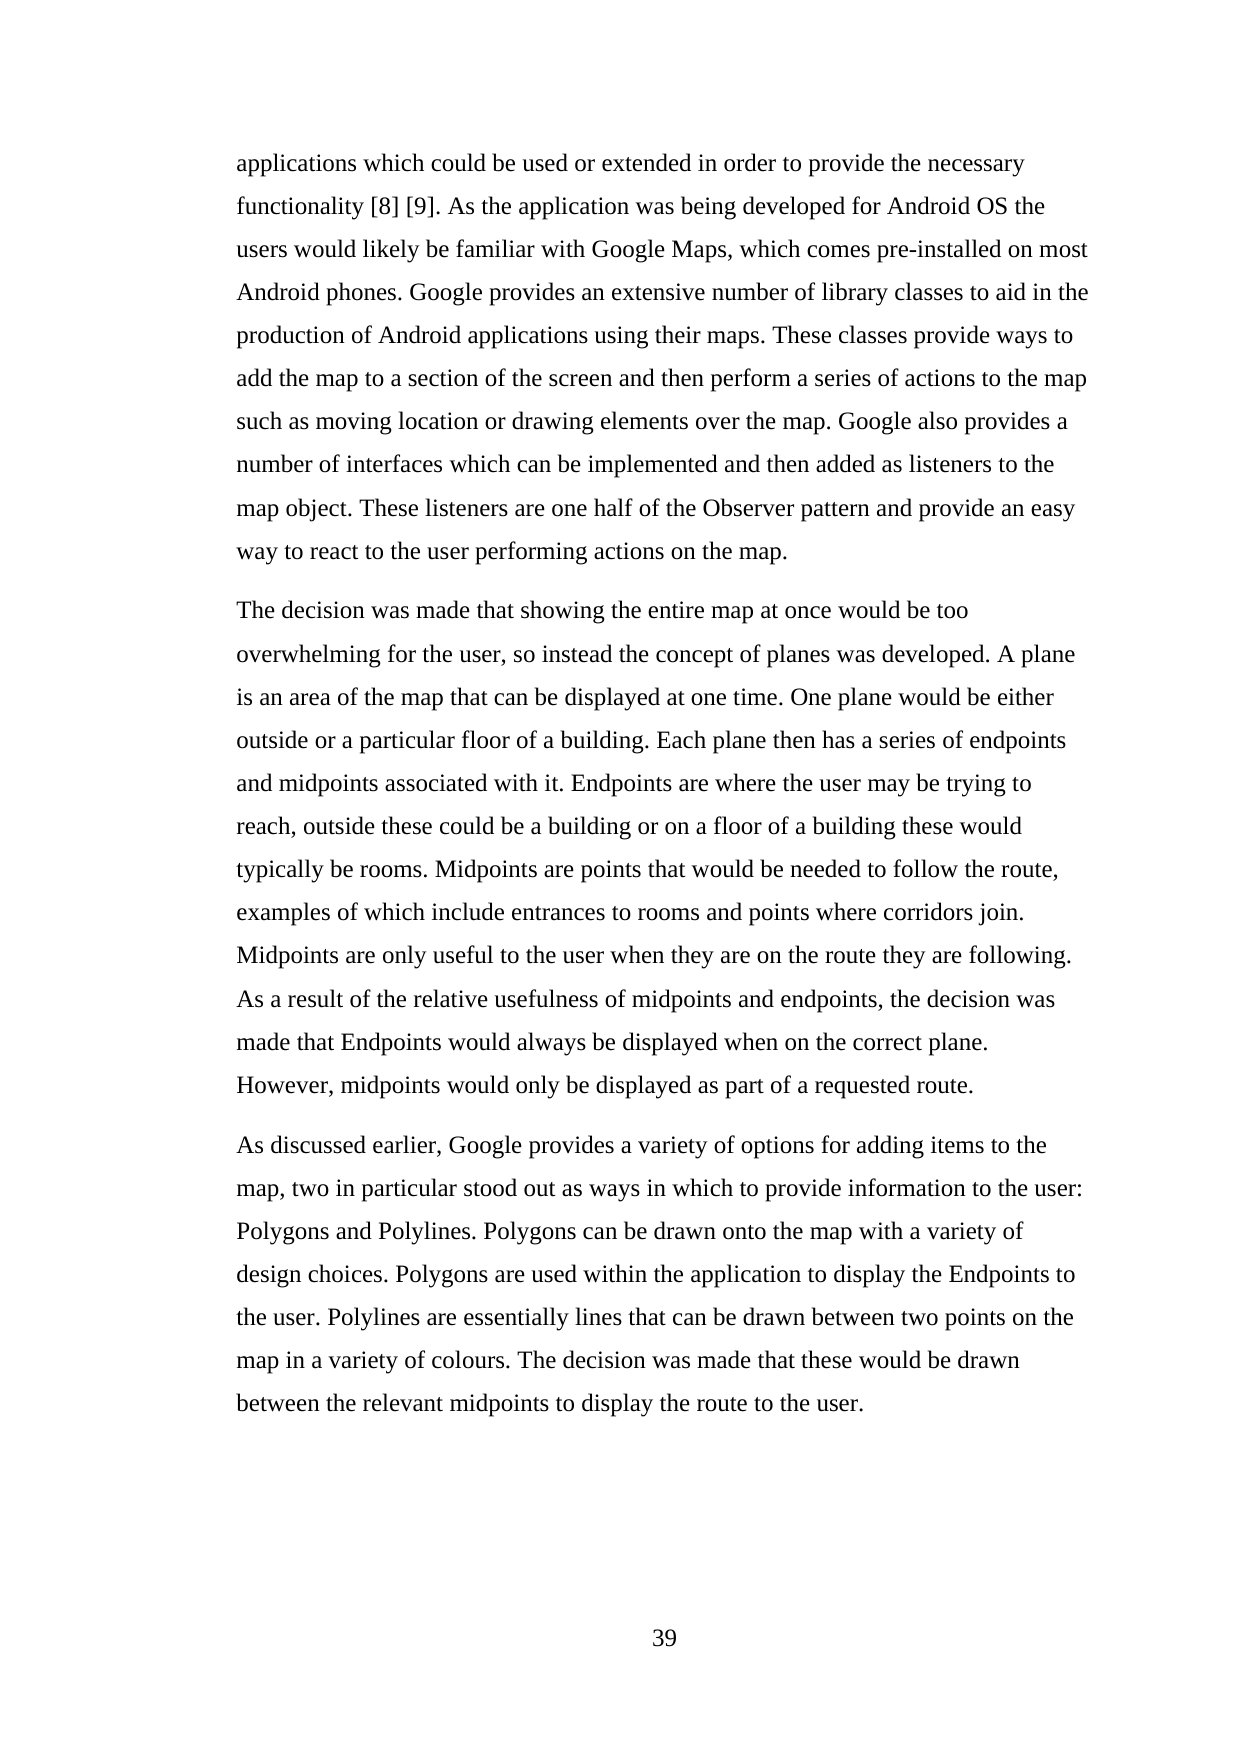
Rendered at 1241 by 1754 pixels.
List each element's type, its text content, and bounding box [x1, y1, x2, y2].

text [236, 148, 1092, 564]
text As discussed earlier, Google provides a variety of options for adding items to the map, two in particular stood out as ways in which to provide information to the user: Polygons and Polylines. Polygons can be drawn onto the map with a variety of design choices. Polygons are used within the application to display the Endpoints to the user. Polylines are essentially lines that can be drawn between two points on the map in a variety of colours. The decision was made that these would be drawn between the relevant midpoints to display the route to the user. [236, 1130, 1092, 1417]
text The decision was made that showing the entire map at once would be too overwhelming for the user, so instead the concept of planes was developed. A plane is an area of the map that can be displayed at one time. One plane would be either outside or a particular floor of a building. Each plane then has a series of endpoints and midpoints associated with it. Endpoints are where the user may be trying to reach, outside these could be a building or on a floor of a building these would typically be rooms. Midpoints are points that would be needed to follow the route, examples of which include entrances to rooms and points where corridors join. Midpoints are only useful to the user when they are on the route they are following. As a result of the relative usefulness of midpoints and endpoints, the decision was made that Endpoints would always be displayed when on the correct plane. However, midpoints would only be displayed as part of a requested route. [236, 596, 1092, 1099]
